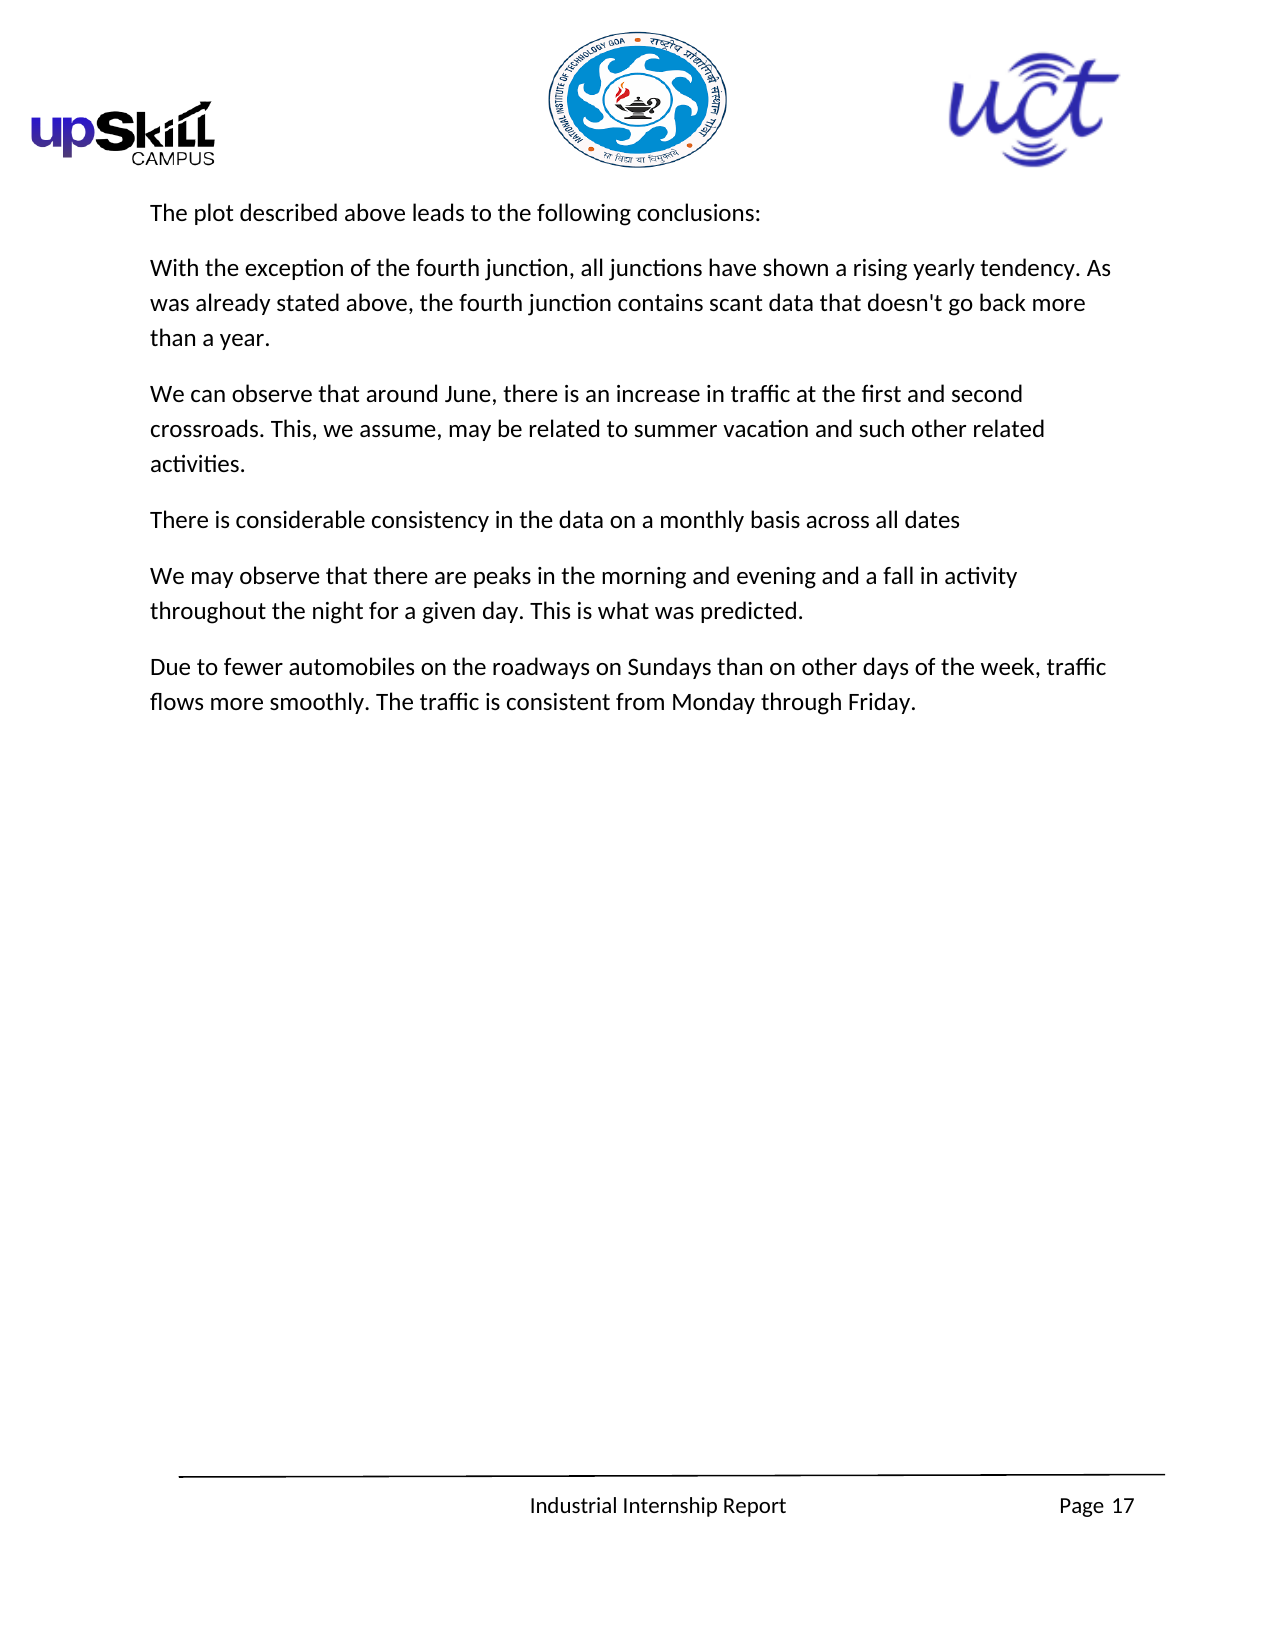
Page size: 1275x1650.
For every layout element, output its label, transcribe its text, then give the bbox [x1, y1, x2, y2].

picture [0, 89, 246, 169]
text We may observe that there are peaks in the morning and evening and a fall in activity throughout the night for a given day. This is what was predicted. [150, 560, 1134, 626]
text Due to fewer automobiles on the roadways on Sundays than on other days of the week, traffic flows more smoothly. The traffic is consistent from Monday through Friday. [150, 651, 1134, 716]
text The plot described above leads to the following conclusions: [150, 197, 1134, 227]
text With the exception of the fourth junction, all junctions have shown a rising yearly tendency. As was already stated above, the fourth junction contains scant data that doesn't go back more than a year. [150, 253, 1134, 353]
text We can observe that around June, there is an increase in traffic at the first and second crossroads. This, we assume, may be related to summer vacation and such other related activities. [150, 378, 1134, 479]
picture [543, 28, 732, 169]
picture [946, 43, 1125, 169]
text There is considerable consistency in the data on a monthly basis across all dates [150, 504, 1134, 535]
